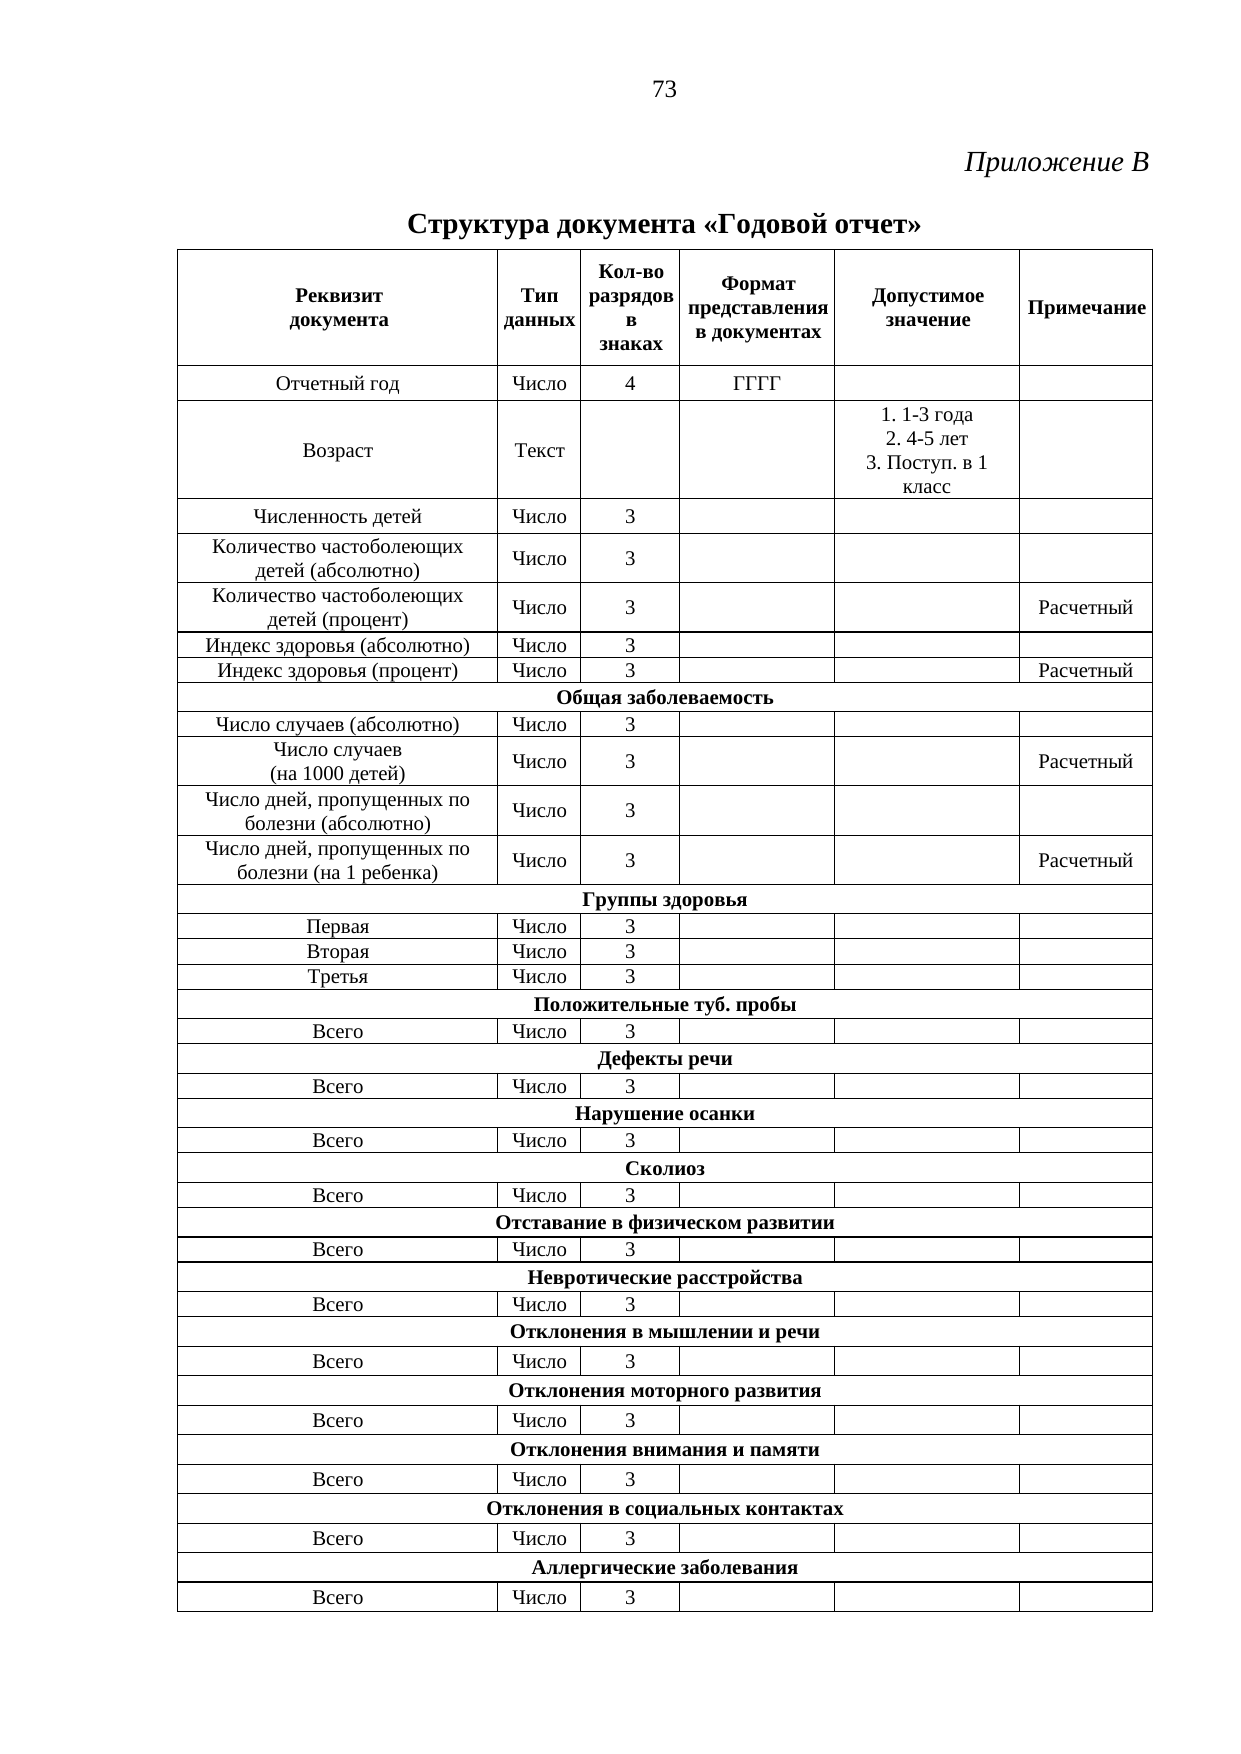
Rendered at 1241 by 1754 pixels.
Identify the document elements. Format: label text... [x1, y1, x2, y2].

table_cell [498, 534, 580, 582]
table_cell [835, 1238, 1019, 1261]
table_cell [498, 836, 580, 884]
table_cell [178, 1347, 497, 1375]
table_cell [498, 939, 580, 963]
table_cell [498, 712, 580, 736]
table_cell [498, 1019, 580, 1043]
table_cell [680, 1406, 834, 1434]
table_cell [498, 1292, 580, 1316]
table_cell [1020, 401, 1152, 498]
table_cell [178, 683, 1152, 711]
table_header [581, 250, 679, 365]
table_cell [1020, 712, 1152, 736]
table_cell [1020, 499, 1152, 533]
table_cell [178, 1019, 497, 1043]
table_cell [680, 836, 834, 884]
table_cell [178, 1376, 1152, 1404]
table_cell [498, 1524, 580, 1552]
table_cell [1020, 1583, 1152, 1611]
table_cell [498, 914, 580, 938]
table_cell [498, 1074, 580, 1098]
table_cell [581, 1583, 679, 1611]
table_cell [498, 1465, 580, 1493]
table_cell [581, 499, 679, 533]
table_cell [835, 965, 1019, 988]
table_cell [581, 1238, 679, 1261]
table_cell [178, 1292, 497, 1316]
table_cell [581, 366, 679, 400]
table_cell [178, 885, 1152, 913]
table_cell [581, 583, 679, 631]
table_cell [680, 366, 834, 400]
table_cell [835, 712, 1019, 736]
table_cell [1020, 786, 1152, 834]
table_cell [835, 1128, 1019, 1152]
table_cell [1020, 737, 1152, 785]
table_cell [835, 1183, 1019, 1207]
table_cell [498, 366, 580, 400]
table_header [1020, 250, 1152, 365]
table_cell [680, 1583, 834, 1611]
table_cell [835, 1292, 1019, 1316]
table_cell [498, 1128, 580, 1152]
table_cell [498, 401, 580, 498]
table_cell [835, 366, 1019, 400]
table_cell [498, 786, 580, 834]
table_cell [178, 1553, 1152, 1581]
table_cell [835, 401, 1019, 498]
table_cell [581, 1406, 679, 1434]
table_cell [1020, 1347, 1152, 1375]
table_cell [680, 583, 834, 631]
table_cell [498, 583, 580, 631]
subtitle Приложение В [177, 144, 1152, 177]
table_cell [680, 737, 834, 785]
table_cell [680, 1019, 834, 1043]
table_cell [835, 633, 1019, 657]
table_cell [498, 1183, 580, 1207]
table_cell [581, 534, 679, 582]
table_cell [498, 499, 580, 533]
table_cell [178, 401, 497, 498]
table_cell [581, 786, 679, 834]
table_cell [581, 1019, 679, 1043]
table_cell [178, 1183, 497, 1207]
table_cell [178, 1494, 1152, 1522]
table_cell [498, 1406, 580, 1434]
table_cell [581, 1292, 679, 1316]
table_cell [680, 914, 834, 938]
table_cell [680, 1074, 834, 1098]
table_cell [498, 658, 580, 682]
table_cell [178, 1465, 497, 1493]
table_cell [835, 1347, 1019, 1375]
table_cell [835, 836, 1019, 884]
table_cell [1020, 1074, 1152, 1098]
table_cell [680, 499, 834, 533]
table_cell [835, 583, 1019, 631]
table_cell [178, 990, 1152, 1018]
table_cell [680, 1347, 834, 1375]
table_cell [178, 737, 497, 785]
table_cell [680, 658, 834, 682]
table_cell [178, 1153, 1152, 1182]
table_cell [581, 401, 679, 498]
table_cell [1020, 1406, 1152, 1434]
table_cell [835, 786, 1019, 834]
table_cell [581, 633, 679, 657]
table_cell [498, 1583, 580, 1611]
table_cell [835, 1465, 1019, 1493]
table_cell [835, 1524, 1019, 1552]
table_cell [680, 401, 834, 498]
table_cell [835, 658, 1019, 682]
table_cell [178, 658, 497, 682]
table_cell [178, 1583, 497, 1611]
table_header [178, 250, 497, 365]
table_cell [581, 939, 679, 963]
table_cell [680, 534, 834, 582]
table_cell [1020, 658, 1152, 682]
text Структура документа «Годовой отчет» [177, 207, 1152, 240]
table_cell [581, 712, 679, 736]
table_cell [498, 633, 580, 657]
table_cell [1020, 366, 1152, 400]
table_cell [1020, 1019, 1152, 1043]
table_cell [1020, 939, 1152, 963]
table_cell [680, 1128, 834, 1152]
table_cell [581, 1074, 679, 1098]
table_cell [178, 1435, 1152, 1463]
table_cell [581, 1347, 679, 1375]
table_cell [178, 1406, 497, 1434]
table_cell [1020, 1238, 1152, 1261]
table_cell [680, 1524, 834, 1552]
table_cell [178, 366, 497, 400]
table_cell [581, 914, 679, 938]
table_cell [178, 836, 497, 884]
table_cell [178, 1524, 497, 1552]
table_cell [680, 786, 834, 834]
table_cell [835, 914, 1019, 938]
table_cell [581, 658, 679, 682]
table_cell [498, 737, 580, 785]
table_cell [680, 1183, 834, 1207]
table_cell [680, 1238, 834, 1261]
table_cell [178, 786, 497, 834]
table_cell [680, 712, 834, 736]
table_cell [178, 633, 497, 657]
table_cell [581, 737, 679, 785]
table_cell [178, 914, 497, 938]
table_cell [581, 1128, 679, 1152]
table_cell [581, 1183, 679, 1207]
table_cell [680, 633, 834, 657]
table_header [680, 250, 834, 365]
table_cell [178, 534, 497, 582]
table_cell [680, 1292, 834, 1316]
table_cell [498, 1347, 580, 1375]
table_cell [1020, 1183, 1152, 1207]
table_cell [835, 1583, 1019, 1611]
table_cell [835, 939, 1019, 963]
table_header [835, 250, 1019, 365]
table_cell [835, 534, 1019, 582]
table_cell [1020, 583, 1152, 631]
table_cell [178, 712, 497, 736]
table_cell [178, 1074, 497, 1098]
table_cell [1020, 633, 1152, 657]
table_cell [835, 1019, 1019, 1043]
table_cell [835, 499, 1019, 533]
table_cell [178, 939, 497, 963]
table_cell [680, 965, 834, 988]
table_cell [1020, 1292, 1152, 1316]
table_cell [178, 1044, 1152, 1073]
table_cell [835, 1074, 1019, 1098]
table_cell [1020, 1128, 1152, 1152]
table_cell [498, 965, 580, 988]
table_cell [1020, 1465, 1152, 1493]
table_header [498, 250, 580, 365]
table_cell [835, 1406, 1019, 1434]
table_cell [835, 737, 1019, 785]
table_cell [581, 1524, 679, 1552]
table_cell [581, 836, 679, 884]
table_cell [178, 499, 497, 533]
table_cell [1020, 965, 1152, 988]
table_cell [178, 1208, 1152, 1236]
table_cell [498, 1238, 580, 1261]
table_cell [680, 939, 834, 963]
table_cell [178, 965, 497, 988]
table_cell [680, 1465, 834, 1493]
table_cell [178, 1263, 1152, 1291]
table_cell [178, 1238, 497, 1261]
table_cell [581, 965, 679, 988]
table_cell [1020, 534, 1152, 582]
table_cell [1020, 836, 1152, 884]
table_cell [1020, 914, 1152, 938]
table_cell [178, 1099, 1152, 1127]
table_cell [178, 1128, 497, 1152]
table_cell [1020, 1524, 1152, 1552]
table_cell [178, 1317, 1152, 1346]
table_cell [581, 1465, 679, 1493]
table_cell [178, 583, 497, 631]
